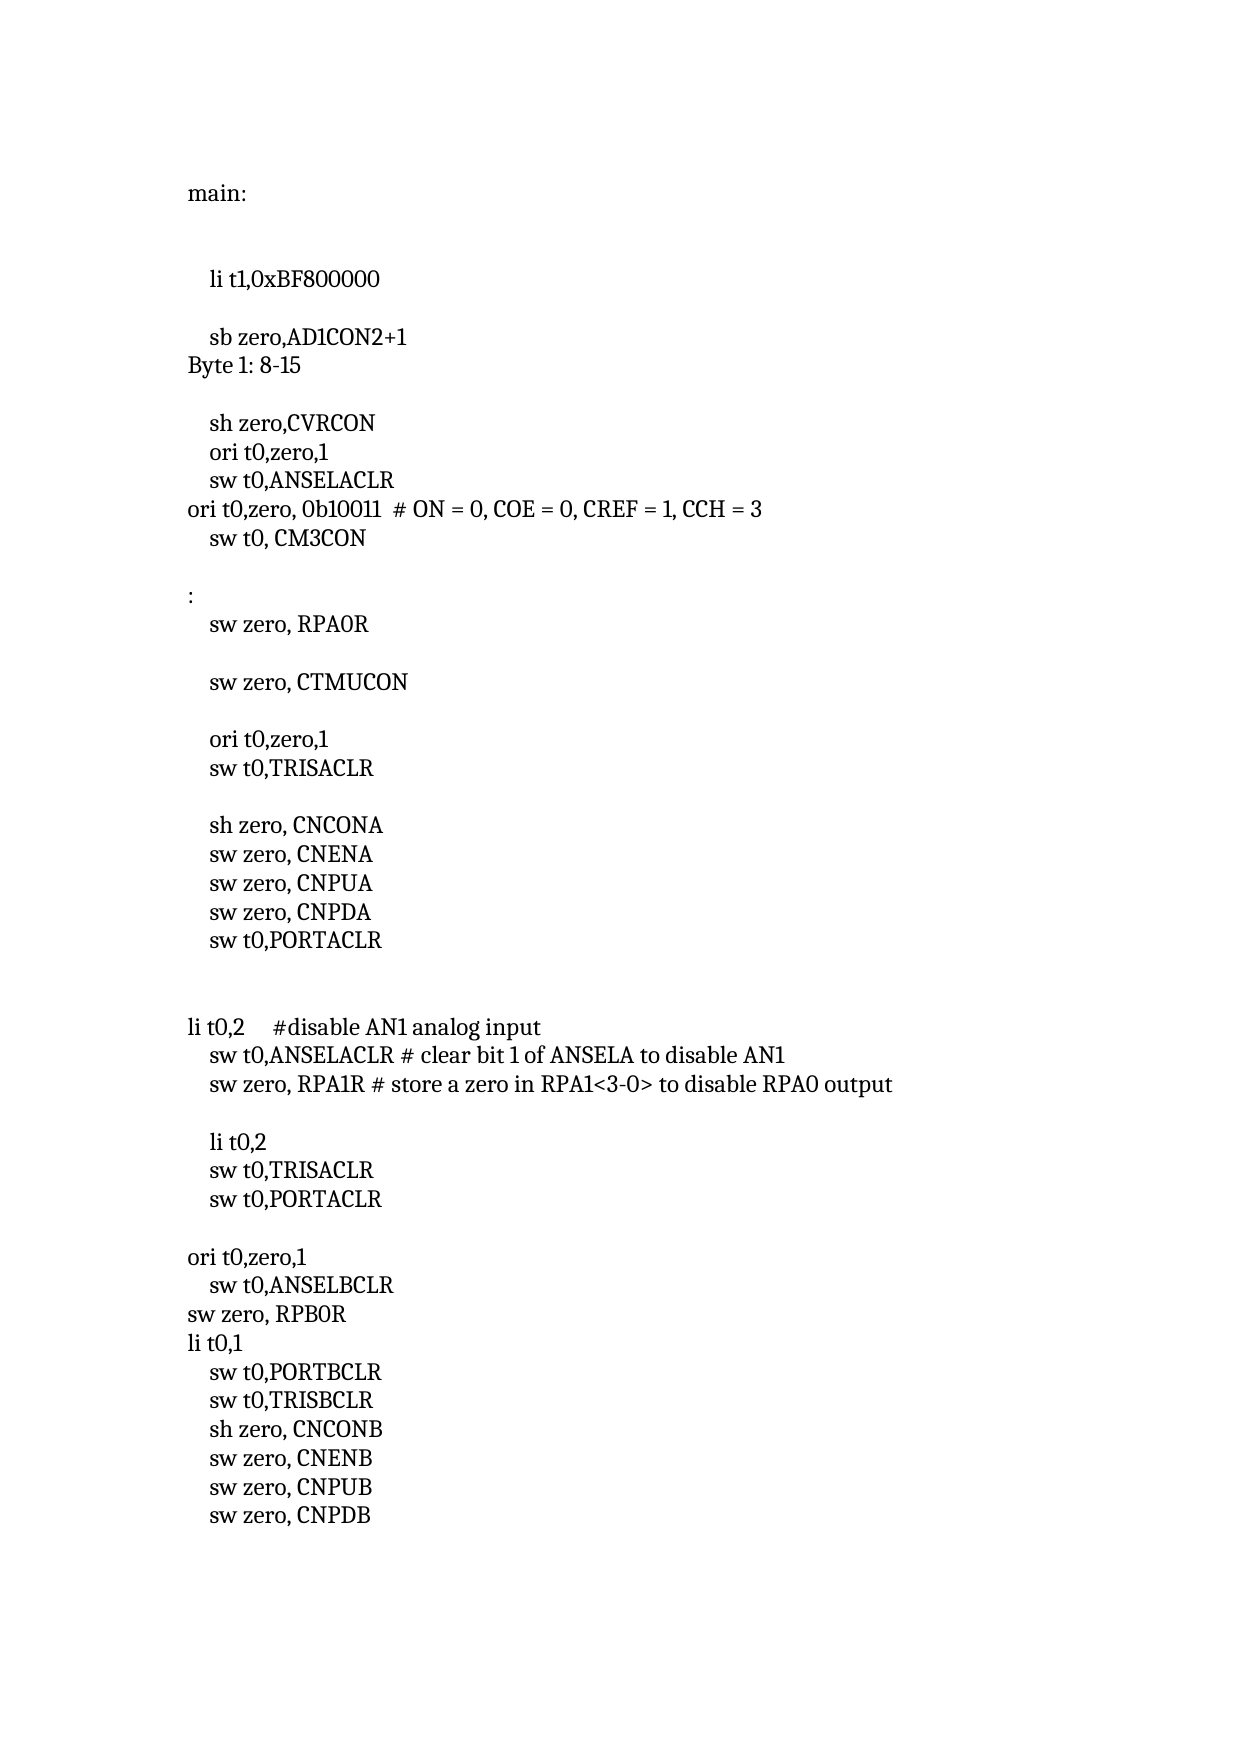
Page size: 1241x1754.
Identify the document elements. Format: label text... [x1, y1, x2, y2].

text sh zero,CVRCON [187, 409, 1053, 437]
text ori t0,zero,1 [187, 725, 1053, 754]
text li t0,2 #disable AN1 analog input [187, 1012, 1053, 1041]
text sw t0,PORTACLR [187, 926, 1053, 955]
text sw zero, CNPUA [187, 869, 1053, 897]
text ori t0,zero, 0b10011 # ON = 0, COE = 0, CREF = 1, CCH = 3 [187, 495, 1053, 524]
text li t1,0xBF800000 [187, 265, 1053, 294]
text sw t0,ANSELACLR [187, 466, 1053, 495]
text sw zero, CNPDB [187, 1501, 1053, 1530]
text ori t0,zero,1 [187, 1242, 1053, 1271]
text sw t0,TRISACLR [187, 754, 1053, 782]
text sw zero, RPB0R [187, 1300, 1053, 1329]
text ori t0,zero,1 [187, 437, 1053, 466]
text sb zero,AD1CON2+1 [187, 322, 1053, 351]
text sw zero, CNPUB [187, 1472, 1053, 1501]
text : [187, 581, 1053, 610]
text li t0,2 [187, 1127, 1053, 1156]
text sw zero, RPA1R # store a zero in RPA1<3-0> to disable RPA0 output [187, 1070, 1053, 1099]
text sw t0,PORTBCLR [187, 1357, 1053, 1386]
text sw zero, CNENA [187, 840, 1053, 869]
text sw zero, CNENB [187, 1444, 1053, 1472]
text sh zero, CNCONB [187, 1415, 1053, 1444]
text sw t0,PORTACLR [187, 1185, 1053, 1214]
text sw zero, CNPDA [187, 897, 1053, 926]
text sw t0,ANSELBCLR [187, 1271, 1053, 1300]
text sh zero, CNCONA [187, 811, 1053, 840]
text sw t0,TRISACLR [187, 1156, 1053, 1185]
text sw t0, CM3CON [187, 524, 1053, 552]
text li t0,1 [187, 1329, 1053, 1357]
text sw zero, CTMUCON [187, 667, 1053, 696]
text sw t0,ANSELACLR # clear bit 1 of ANSELA to disable AN1 [187, 1041, 1053, 1070]
text sw t0,TRISBCLR [187, 1386, 1053, 1415]
text main: [187, 179, 1053, 207]
text sw zero, RPA0R [187, 610, 1053, 639]
text Byte 1: 8-15 [187, 351, 1053, 380]
